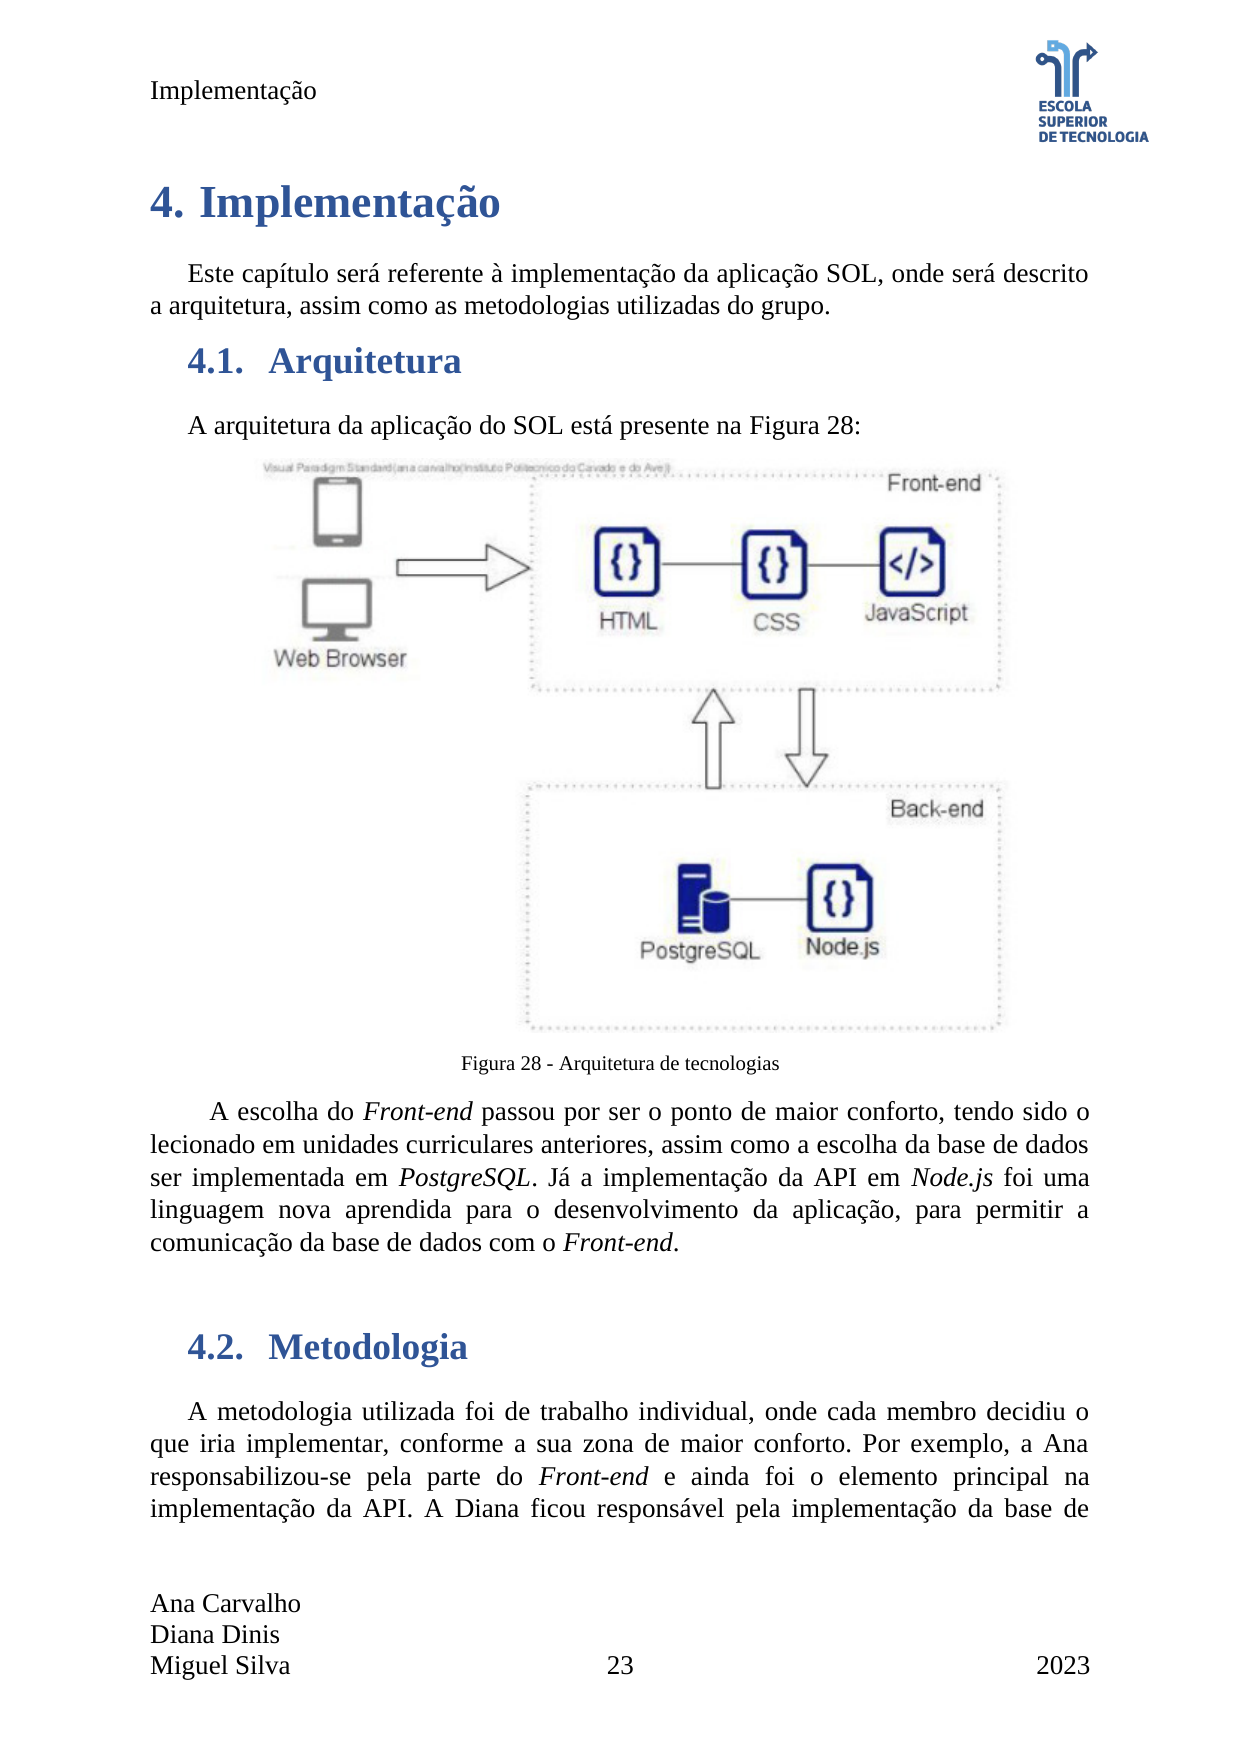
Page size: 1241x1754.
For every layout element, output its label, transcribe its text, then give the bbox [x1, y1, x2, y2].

text Figura 28 - Arquitetura de tecnologias [150, 1051, 1090, 1074]
subtitle Metodologia [187, 1324, 1090, 1367]
text Este capítulo será referente à implementação da aplicação SOL, onde será descrito a arquitetura, assim como as metodologias utilizadas do grupo. [150, 257, 1090, 321]
subtitle Arquitetura [187, 339, 1090, 382]
text A escolha do Front-end passou por ser o ponto de maior conforto, tendo sido o lecionado em unidades curriculares anteriores, assim como a escolha da base de dados ser implementada em PostgreSQL. Já a implementação da API em Node.js foi uma linguagem nova aprendida para o desenvolvimento da aplicação, para permitir a comunicação da base de dados com o Front-end. [150, 1095, 1090, 1257]
text A arquitetura da aplicação do SOL está presente na Figura 28: [187, 409, 1090, 440]
subtitle Implementação [150, 175, 1090, 228]
picture [253, 458, 1025, 1033]
picture [1033, 30, 1152, 149]
